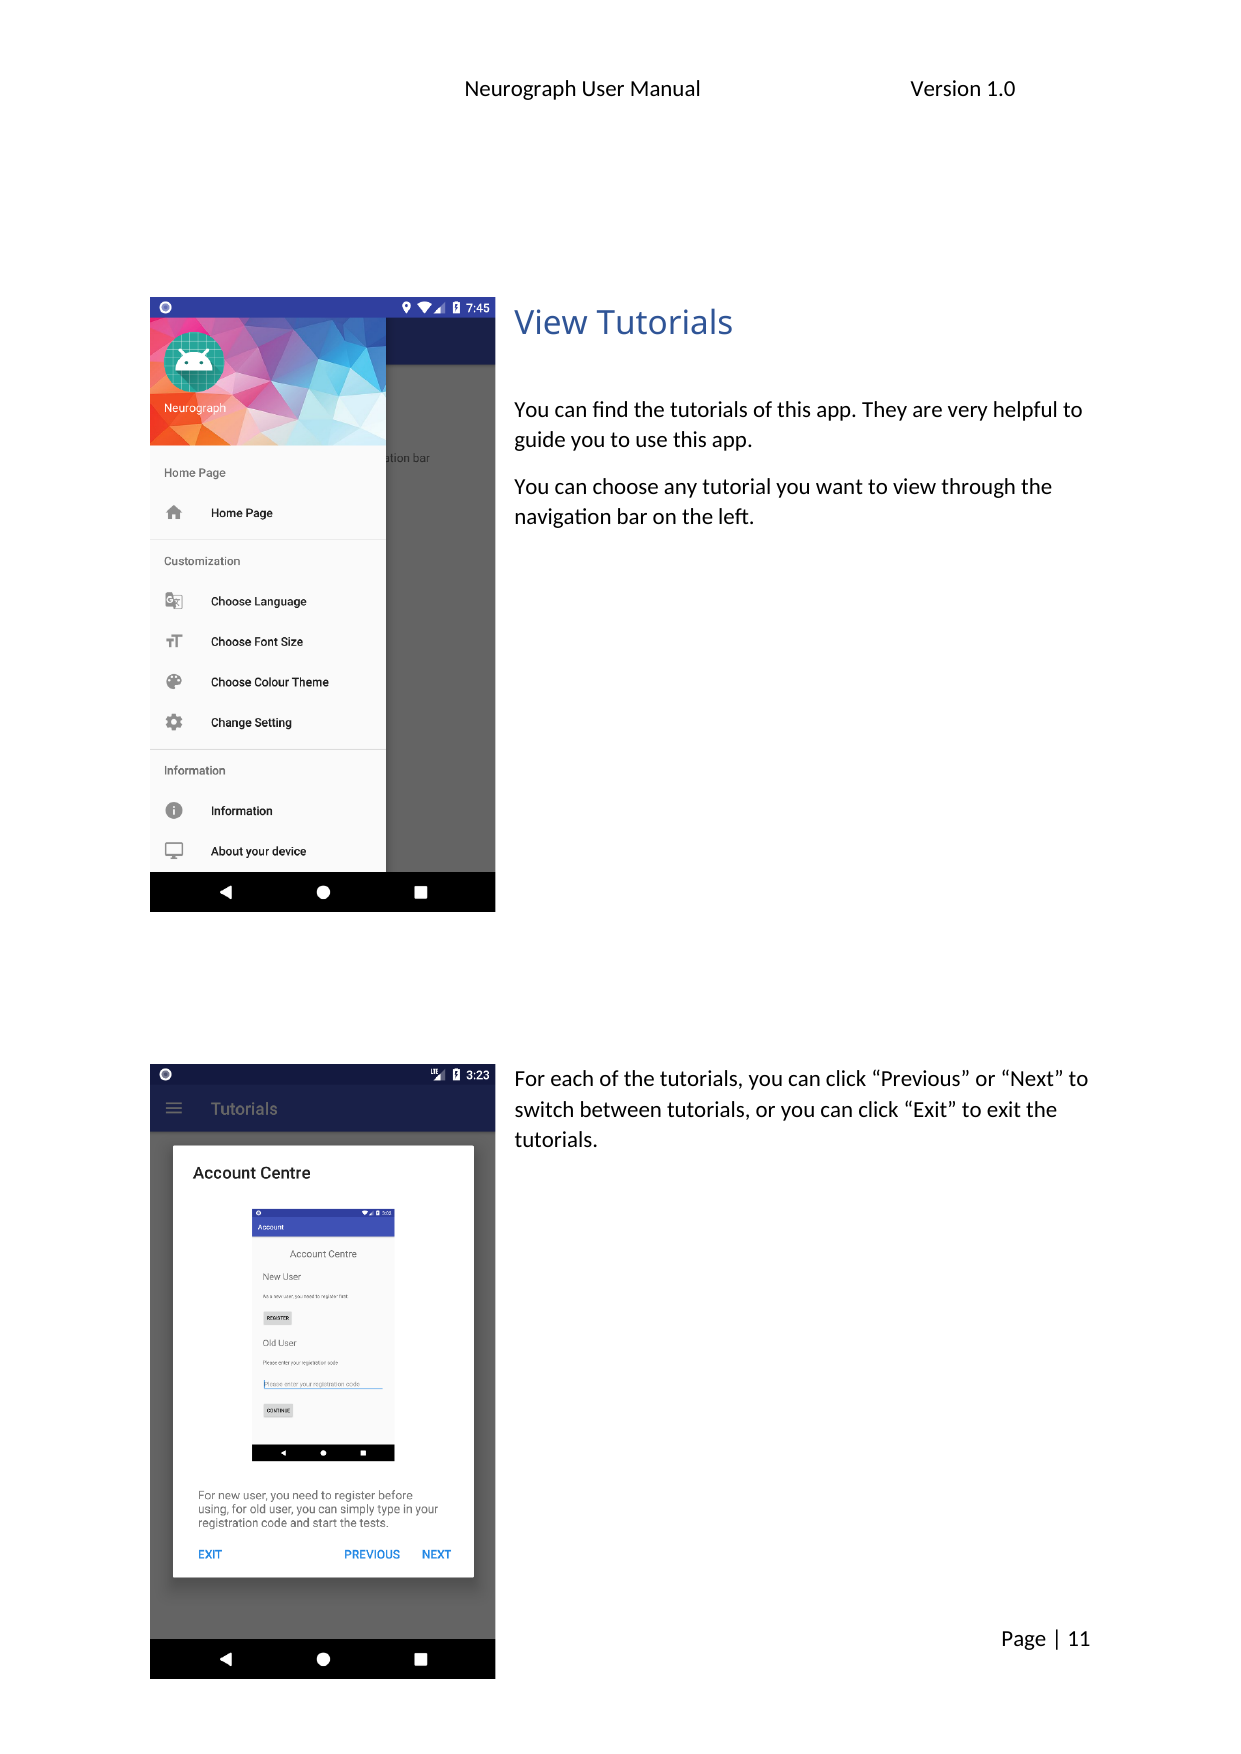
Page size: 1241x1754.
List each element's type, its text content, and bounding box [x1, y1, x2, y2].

picture [150, 297, 496, 912]
subtitle View Tutorials [496, 299, 1090, 344]
text You can find the tutorials of this app. They are very helpful to guide you to use this app. [496, 395, 1090, 453]
text For each of the tutorials, you can click “Previous” or “Next” to switch between tutorials, or you can click “Exit” to exit the tutorials. [496, 1064, 1090, 1153]
text You can choose any tutorial you want to view through the navigation bar on the left. [496, 472, 1090, 530]
picture [150, 1064, 496, 1679]
